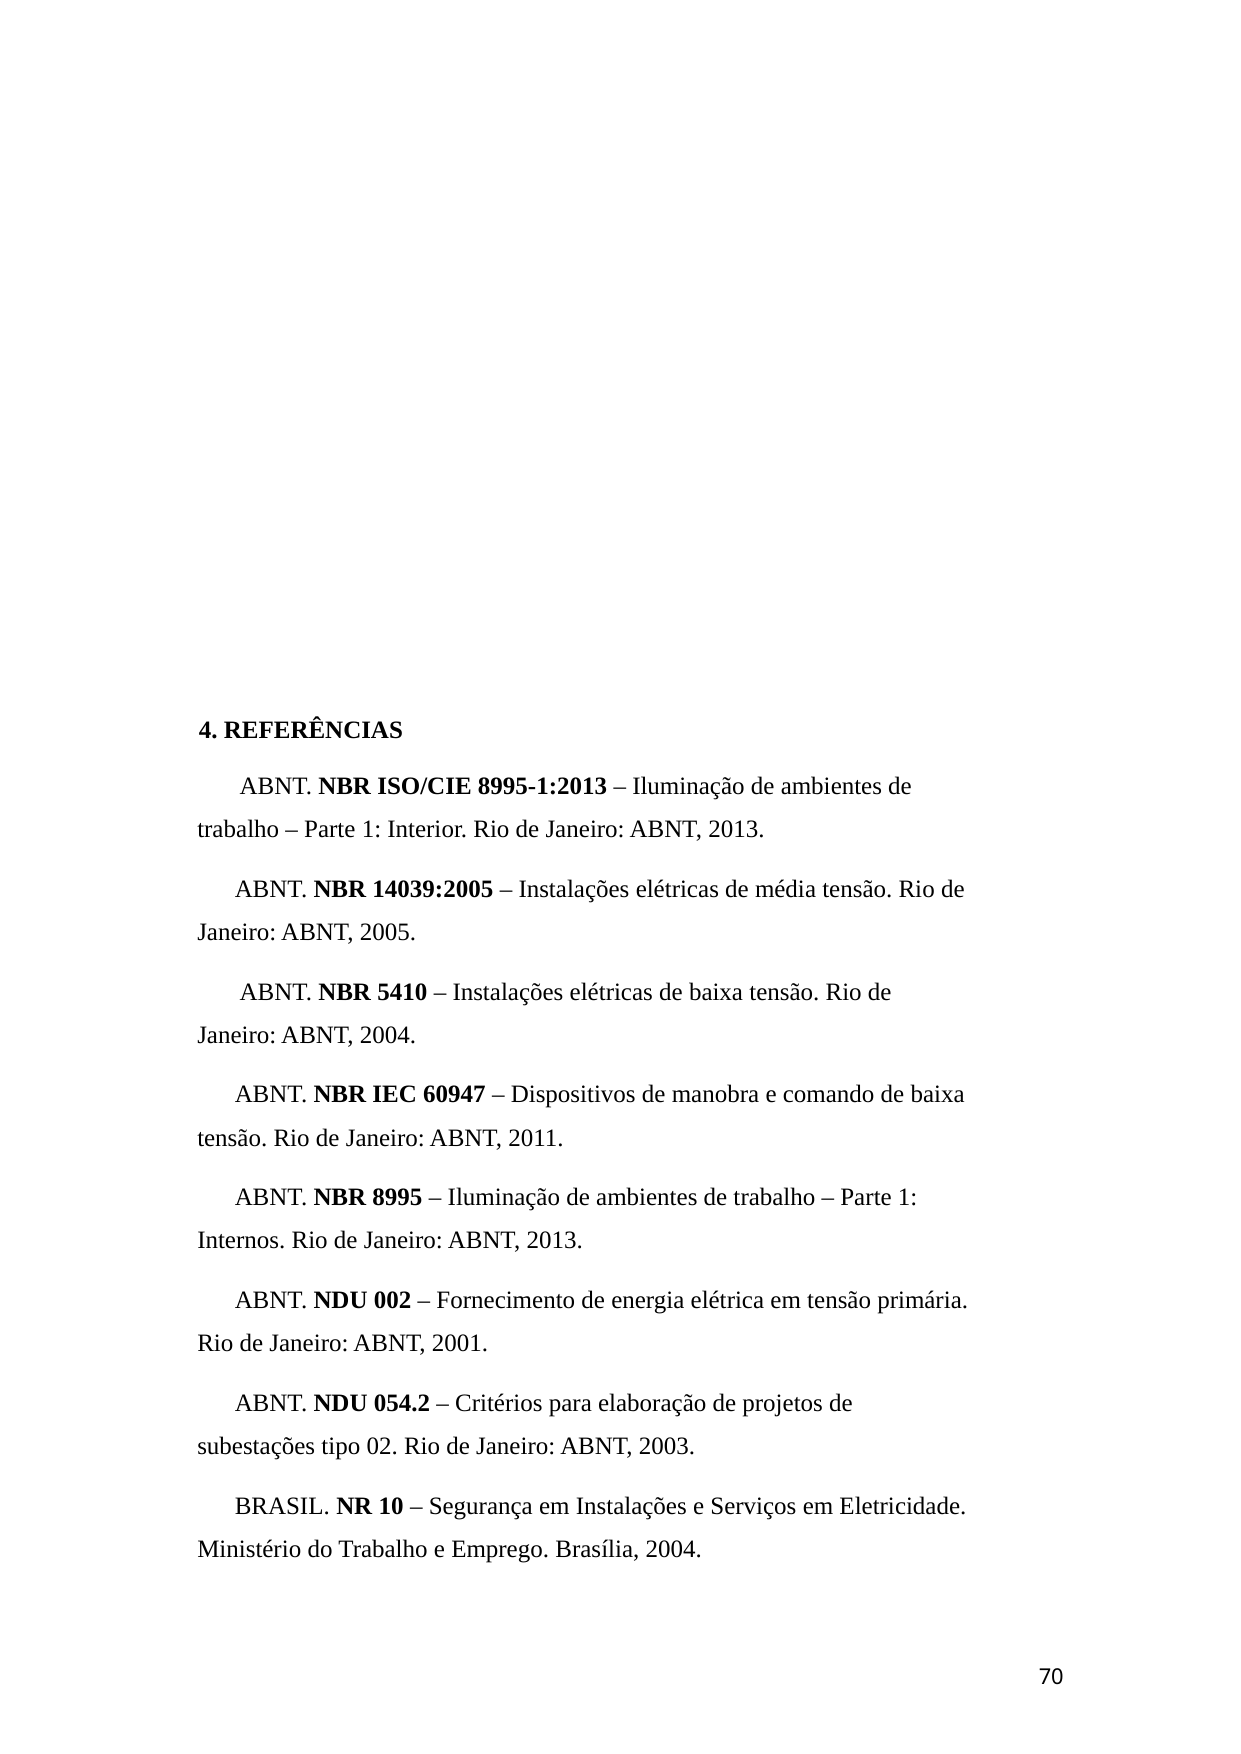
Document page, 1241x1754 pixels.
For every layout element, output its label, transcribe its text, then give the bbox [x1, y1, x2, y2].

text ABNT. NDU 002 – Fornecimento de energia elétrica em tensão primária. Rio de Janeiro: ABNT, 2001. [197, 1285, 975, 1357]
text ABNT. NBR 8995 – Iluminação de ambientes de trabalho – Parte 1: Internos. Rio de Janeiro: ABNT, 2013. [197, 1182, 975, 1254]
subtitle 4. REFERÊNCIAS [199, 715, 978, 744]
text ABNT. NBR 5410 – Instalações elétricas de baixa tensão. Rio de Janeiro: ABNT, 2004. [197, 977, 975, 1048]
text ABNT. NBR IEC 60947 – Dispositivos de manobra e comando de baixa tensão. Rio de Janeiro: ABNT, 2011. [197, 1079, 975, 1151]
text BRASIL. NR 10 – Segurança em Instalações e Serviços em Eletricidade. Ministério do Trabalho e Emprego. Brasília, 2004. [197, 1491, 975, 1563]
text ABNT. NBR ISO/CIE 8995-1:2013 – Iluminação de ambientes de trabalho – Parte 1: Interior. Rio de Janeiro: ABNT, 2013. [197, 771, 975, 843]
text ABNT. NDU 054.2 – Critérios para elaboração de projetos de subestações tipo 02. Rio de Janeiro: ABNT, 2003. [197, 1388, 975, 1460]
text ABNT. NBR 14039:2005 – Instalações elétricas de média tensão. Rio de Janeiro: ABNT, 2005. [197, 874, 975, 946]
